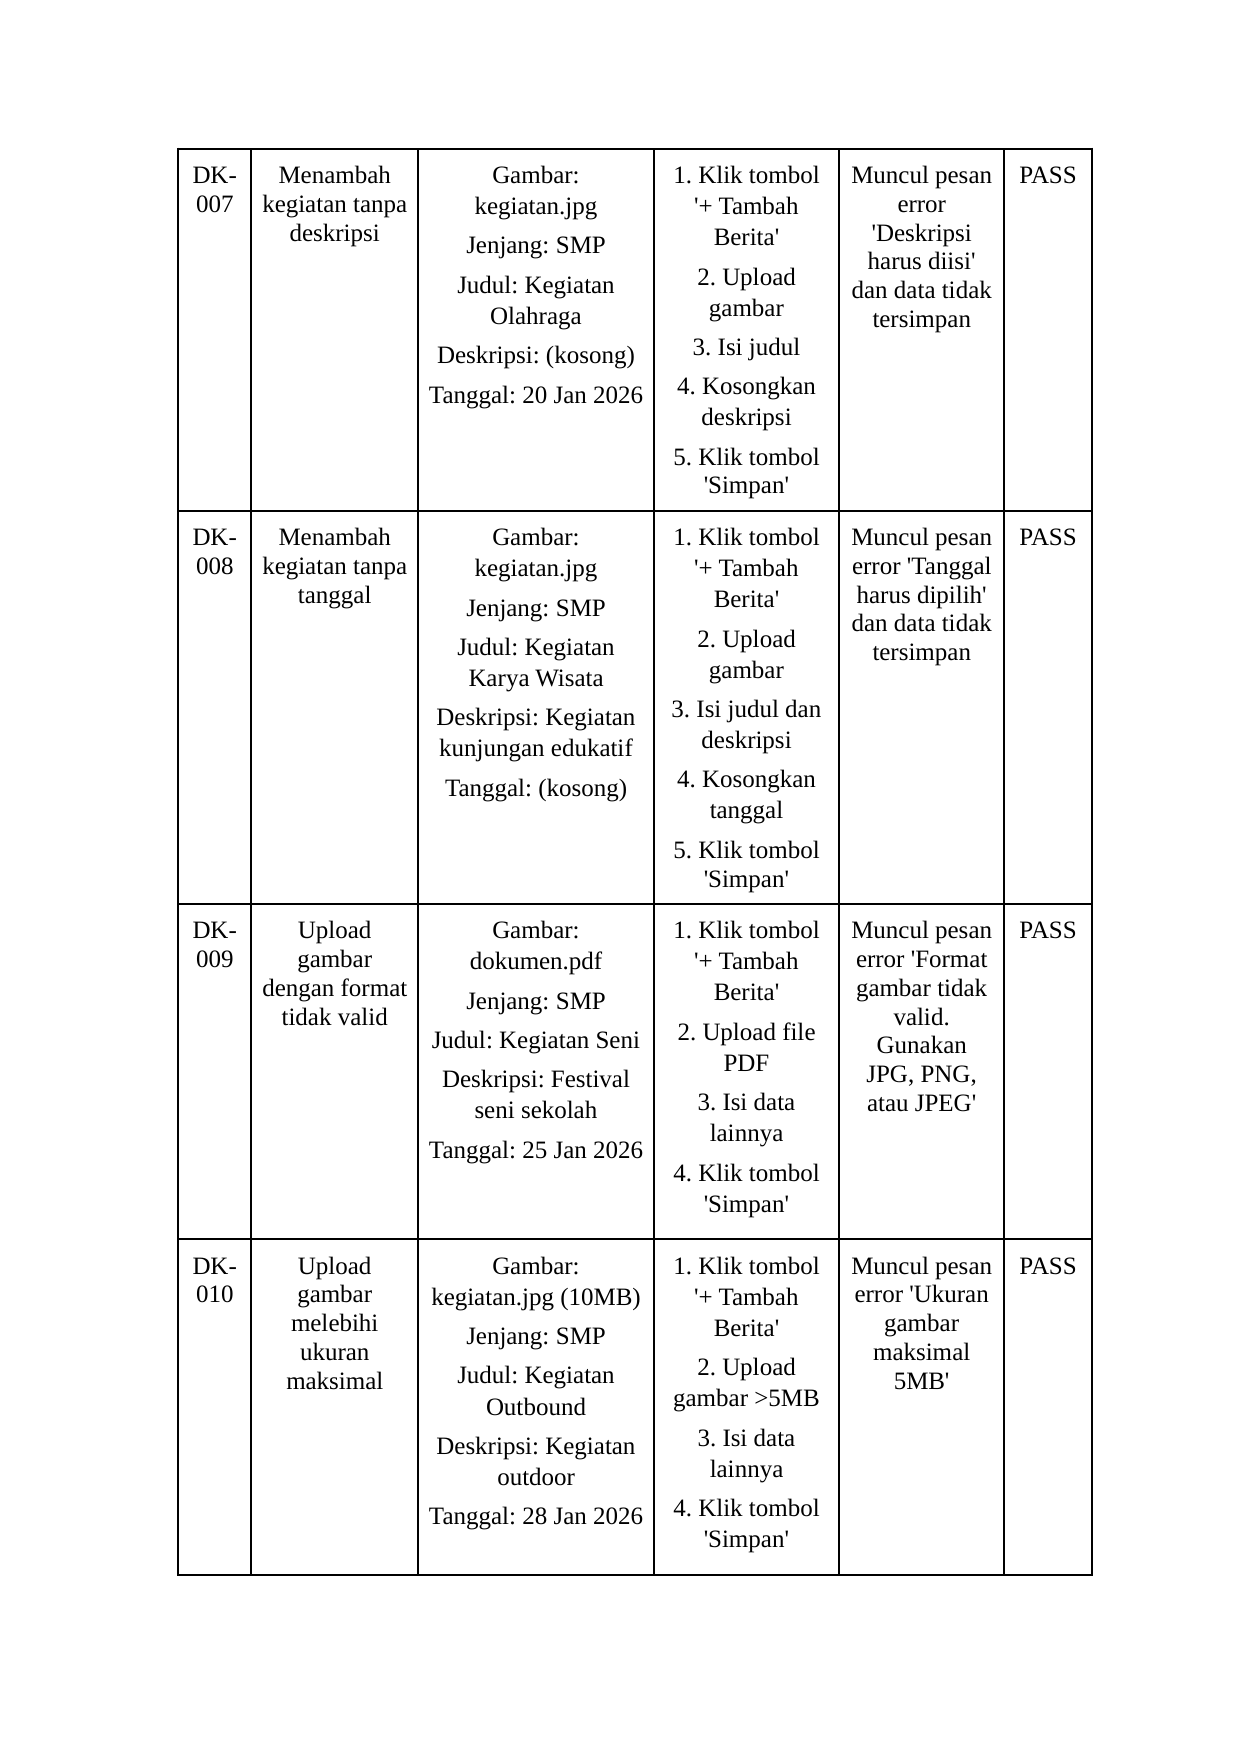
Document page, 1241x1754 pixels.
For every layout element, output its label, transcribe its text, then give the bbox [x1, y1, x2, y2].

table_cell DK-008 [179, 512, 250, 903]
table_cell Muncul pesan error 'Format gambar tidak valid. Gunakan JPG, PNG, atau JPEG' [840, 905, 1003, 1238]
table_cell 1. Klik tombol '+ Tambah Berita' 2. Upload file PDF 3. Isi data lainnya 4. Klik tombol 'Simpan' [655, 905, 838, 1238]
table_cell PASS [1005, 512, 1091, 903]
table_cell DK-009 [179, 905, 250, 1238]
table_cell Gambar: dokumen.pdf Jenjang: SMP Judul: Kegiatan Seni Deskripsi: Festival seni sekolah Tanggal: 25 Jan 2026 [419, 905, 653, 1238]
table_cell 1. Klik tombol '+ Tambah Berita' 2. Upload gambar >5MB 3. Isi data lainnya 4. Klik tombol 'Simpan' [655, 1240, 838, 1574]
table_cell PASS [1005, 1240, 1091, 1574]
table_cell PASS [1005, 905, 1091, 1238]
table_cell Gambar: kegiatan.jpg (10MB) Jenjang: SMP Judul: Kegiatan Outbound Deskripsi: Kegiatan outdoor Tanggal: 28 Jan 2026 [419, 1240, 653, 1574]
table_cell Upload gambar dengan format tidak valid [252, 905, 417, 1238]
table_cell 1. Klik tombol '+ Tambah Berita' 2. Upload gambar 3. Isi judul dan deskripsi 4. Kosongkan tanggal 5. Klik tombol 'Simpan' [655, 512, 838, 903]
table_cell Muncul pesan error 'Ukuran gambar maksimal 5MB' [840, 1240, 1003, 1574]
table_cell Gambar: kegiatan.jpg Jenjang: SMP Judul: Kegiatan Olahraga Deskripsi: (kosong) Tanggal: 20 Jan 2026 [419, 150, 653, 510]
table_cell Muncul pesan error 'Deskripsi harus diisi' dan data tidak tersimpan [840, 150, 1003, 510]
table_cell Upload gambar melebihi ukuran maksimal [252, 1240, 417, 1574]
table_cell DK-010 [179, 1240, 250, 1574]
table_cell Menambah kegiatan tanpa deskripsi [252, 150, 417, 510]
table_cell Gambar: kegiatan.jpg Jenjang: SMP Judul: Kegiatan Karya Wisata Deskripsi: Kegiatan kunjungan edukatif Tanggal: (kosong) [419, 512, 653, 903]
table_cell DK-007 [179, 150, 250, 510]
table_cell 1. Klik tombol '+ Tambah Berita' 2. Upload gambar 3. Isi judul 4. Kosongkan deskripsi 5. Klik tombol 'Simpan' [655, 150, 838, 510]
table_cell Menambah kegiatan tanpa tanggal [252, 512, 417, 903]
table_cell PASS [1005, 150, 1091, 510]
table_cell Muncul pesan error 'Tanggal harus dipilih' dan data tidak tersimpan [840, 512, 1003, 903]
